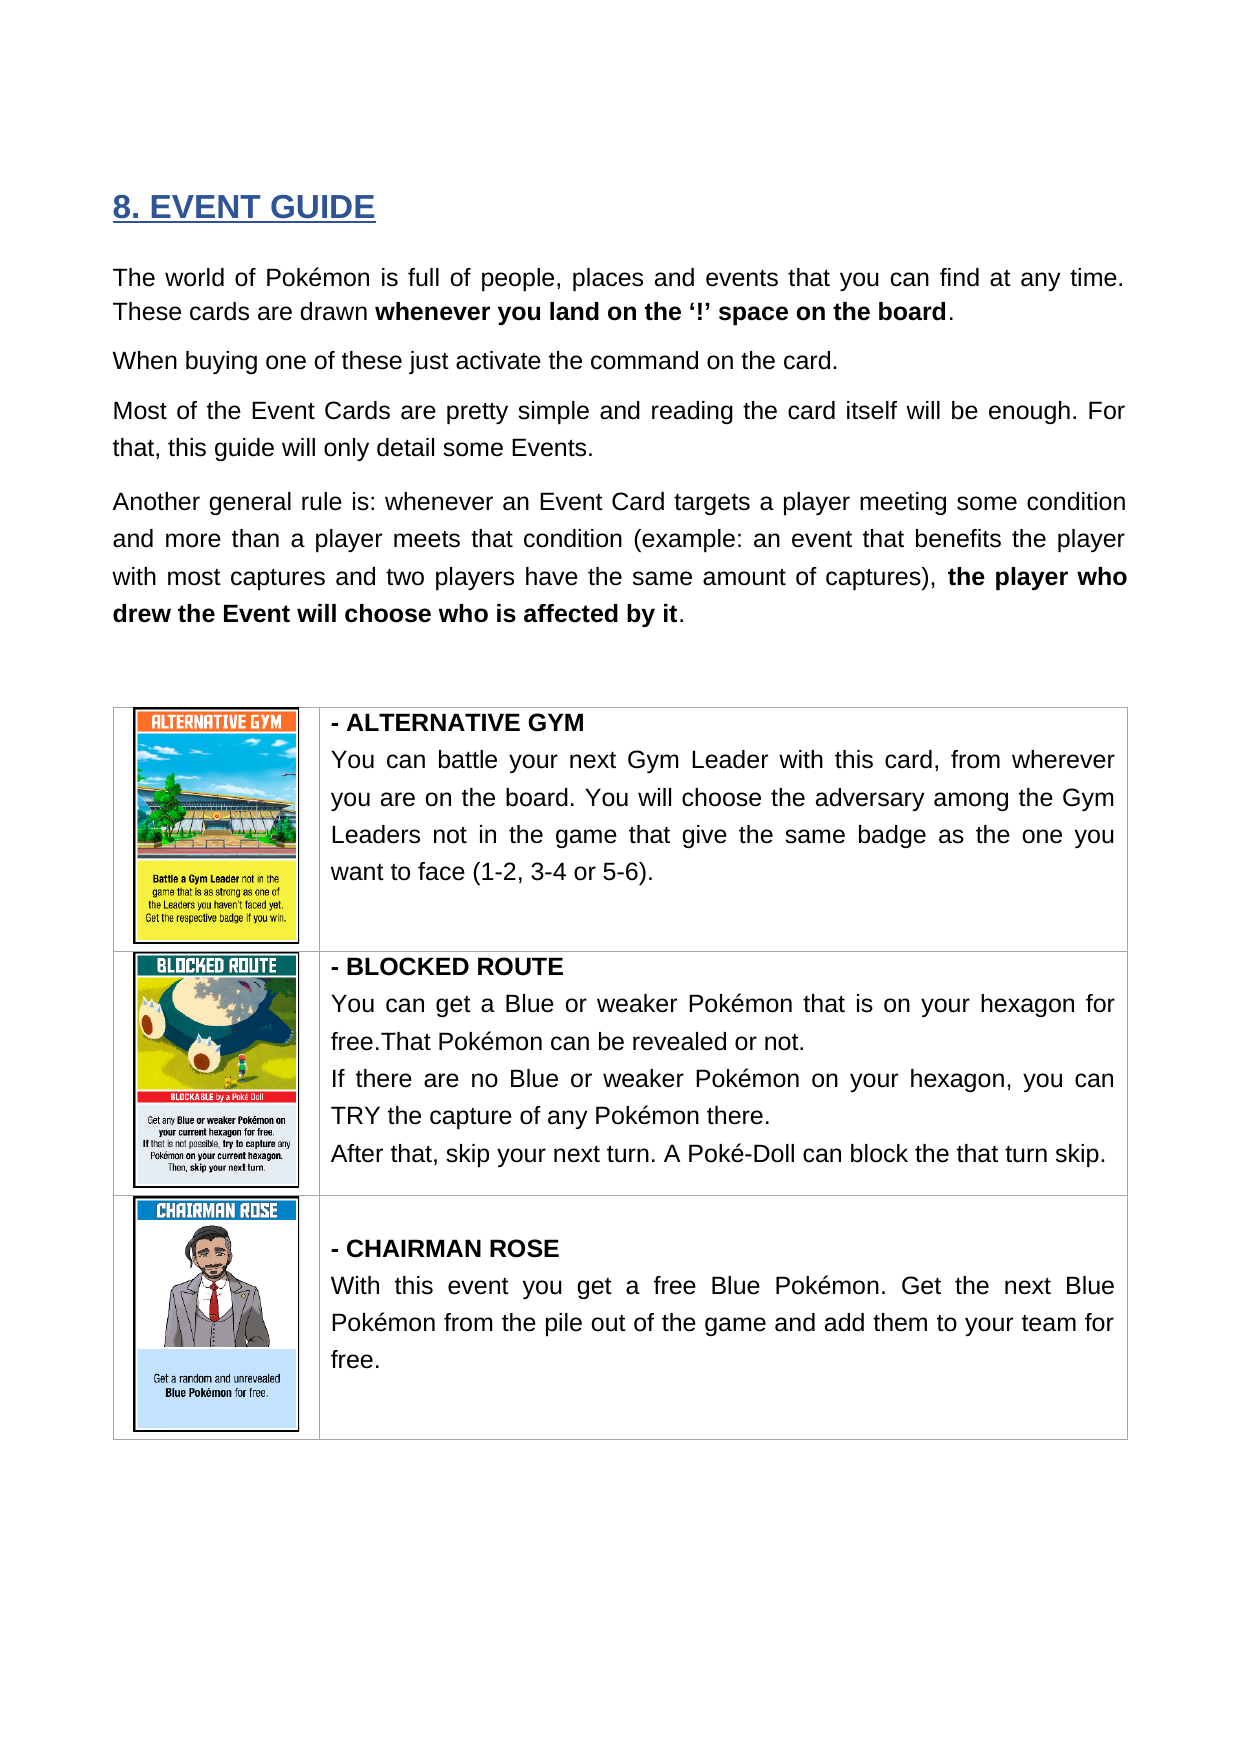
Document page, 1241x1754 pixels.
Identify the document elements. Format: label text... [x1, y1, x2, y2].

table_cell - CHAIRMAN ROSE With this event you get a free Blue Pokémon. Get the next Blue Pokémon from the pile out of the game and add them to your team for free. [320, 1196, 1127, 1439]
subtitle 8. EVENT GUIDE [112, 187, 1128, 226]
picture [133, 707, 300, 944]
text Another general rule is: whenever an Event Card targets a player meeting some condition and more than a player meets that condition (example: an event that benefits the player with most captures and two players have the same amount of captures), the player who drew the Event will choose who is affected by it. [112, 487, 1128, 628]
table_cell [114, 952, 319, 1195]
picture [133, 952, 300, 1188]
text Most of the Event Cards are pretty simple and reading the card itself will be enough. For that, this guide will only detail some Events. [112, 396, 1128, 462]
table_cell - BLOCKED ROUTE You can get a Blue or weaker Pokémon that is on your hexagon for free.That Pokémon can be revealed or not. If there are no Blue or weaker Pokémon on your hexagon, you can TRY the capture of any Pokémon there. After that, skip your next turn. A Poké-Doll can block the that turn skip. [320, 952, 1127, 1195]
text The world of Pokémon is full of people, places and events that you can find at any time. These cards are drawn whenever you land on the ‘!’ space on the board. [112, 263, 1128, 325]
text When buying one of these just activate the command on the card. [112, 346, 1128, 375]
table_header - ALTERNATIVE GYM You can battle your next Gym Leader with this card, from wherever you are on the board. You will choose the adversary among the Gym Leaders not in the game that give the same badge as the one you want to face (1-2, 3-4 or 5-6). [320, 708, 1127, 951]
table_cell [114, 1196, 319, 1439]
table_header [114, 708, 319, 951]
picture [133, 1196, 300, 1432]
